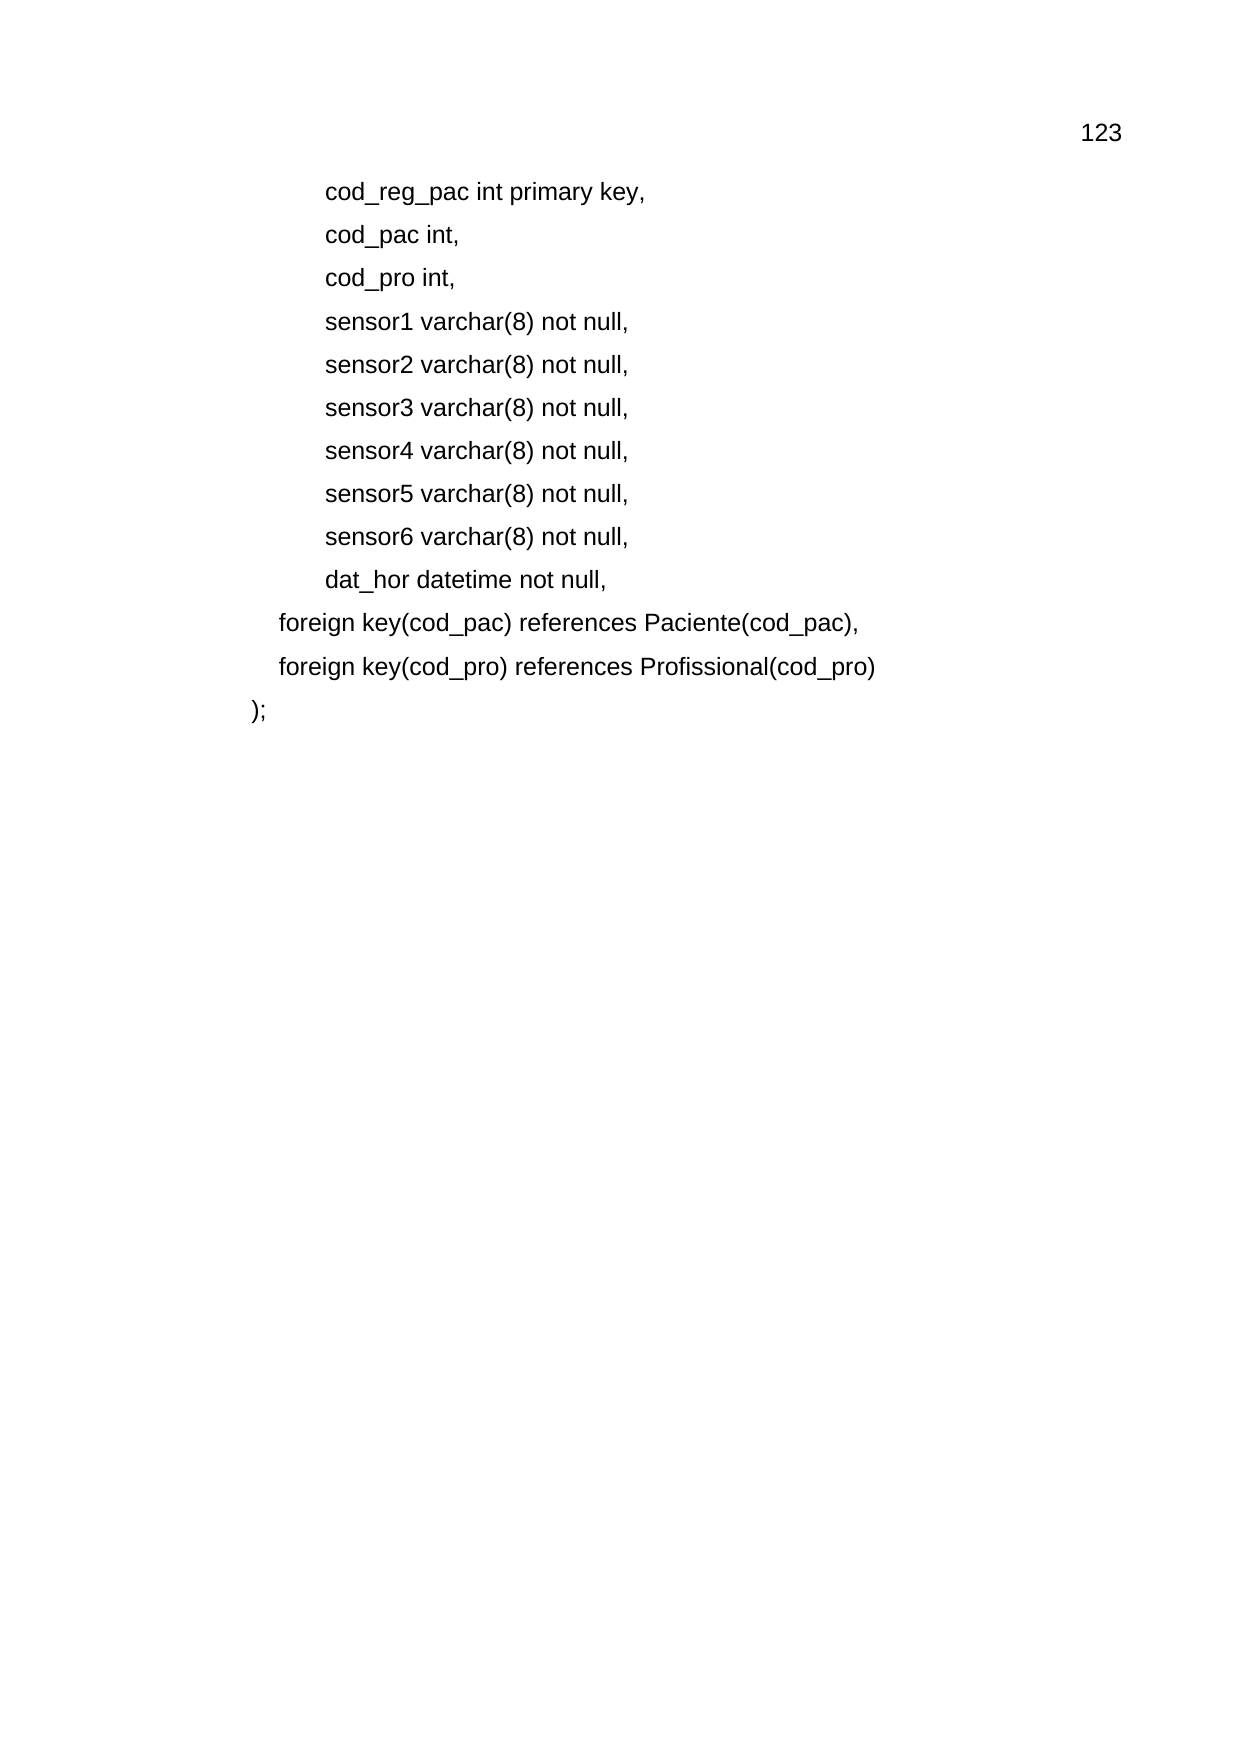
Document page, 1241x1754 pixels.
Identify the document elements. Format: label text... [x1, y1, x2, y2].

text cod_pro int, [177, 263, 1122, 292]
text ); [177, 695, 1122, 723]
text cod_pac int, [177, 220, 1122, 249]
text foreign key(cod_pac) references Paciente(cod_pac), [177, 608, 1122, 637]
text dat_hor datetime not null, [177, 565, 1122, 594]
text sensor2 varchar(8) not null, [177, 350, 1122, 378]
text sensor6 varchar(8) not null, [177, 522, 1122, 551]
text sensor5 varchar(8) not null, [177, 479, 1122, 508]
text sensor1 varchar(8) not null, [177, 307, 1122, 335]
text cod_reg_pac int primary key, [177, 177, 1122, 206]
text sensor3 varchar(8) not null, [177, 393, 1122, 422]
text sensor4 varchar(8) not null, [177, 436, 1122, 465]
text foreign key(cod_pro) references Profissional(cod_pro) [177, 652, 1122, 680]
